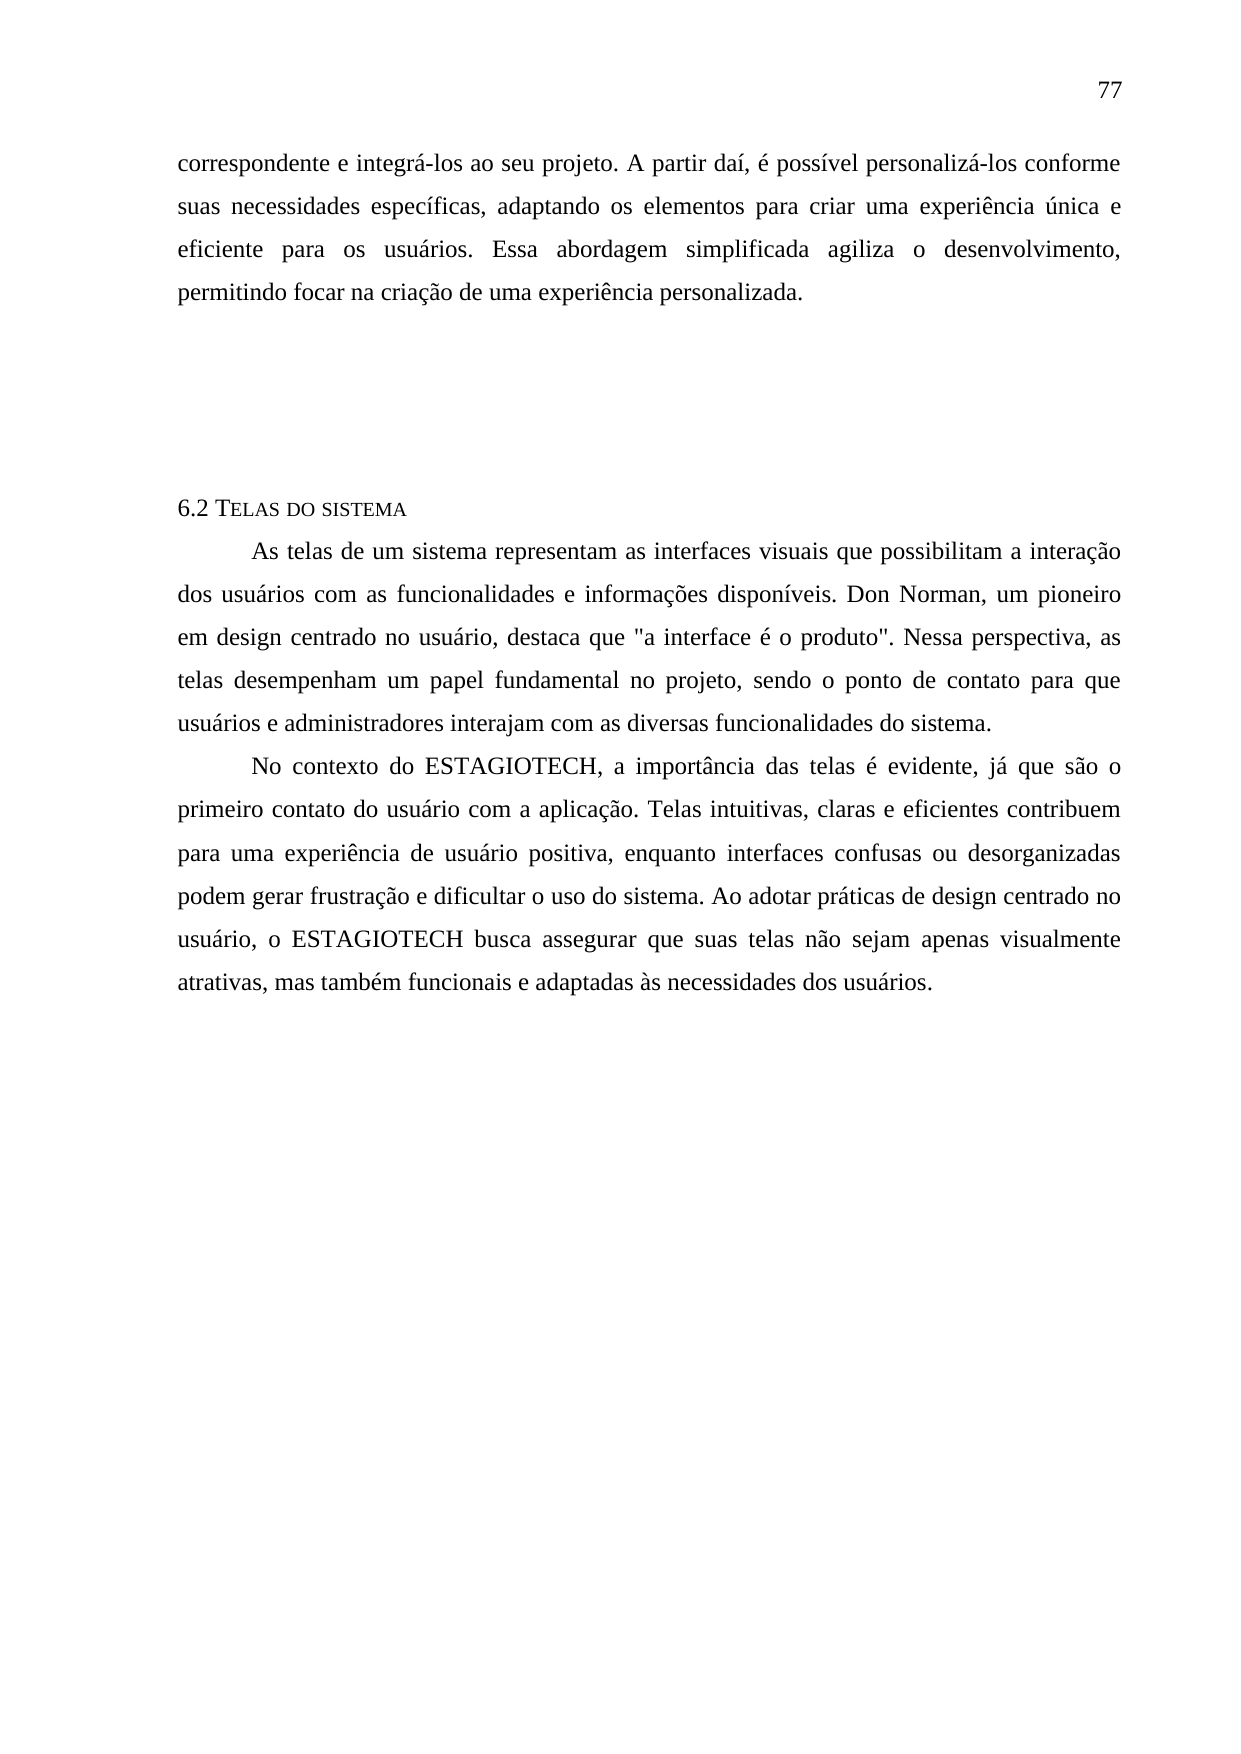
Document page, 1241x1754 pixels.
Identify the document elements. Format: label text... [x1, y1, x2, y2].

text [177, 148, 1122, 306]
text No contexto do ESTAGIOTECH, a importância das telas é evidente, já que são o primeiro contato do usuário com a aplicação. Telas intuitivas, claras e eficientes contribuem para uma experiência de usuário positiva, enquanto interfaces confusas ou desorganizadas podem gerar frustração e dificultar o uso do sistema. Ao adotar práticas de design centrado no usuário, o ESTAGIOTECH busca assegurar que suas telas não sejam apenas visualmente atrativas, mas também funcionais e adaptadas às necessidades dos usuários. [177, 751, 1122, 996]
text As telas de um sistema representam as interfaces visuais que possibilitam a interação dos usuários com as funcionalidades e informações disponíveis. Don Norman, um pioneiro em design centrado no usuário, destaca que "a interface é o produto". Nessa perspectiva, as telas desempenham um papel fundamental no projeto, sendo o ponto de contato para que usuários e administradores interajam com as diversas funcionalidades do sistema. [177, 536, 1122, 737]
subtitle 6.2 Telas do sistema [177, 493, 1122, 521]
